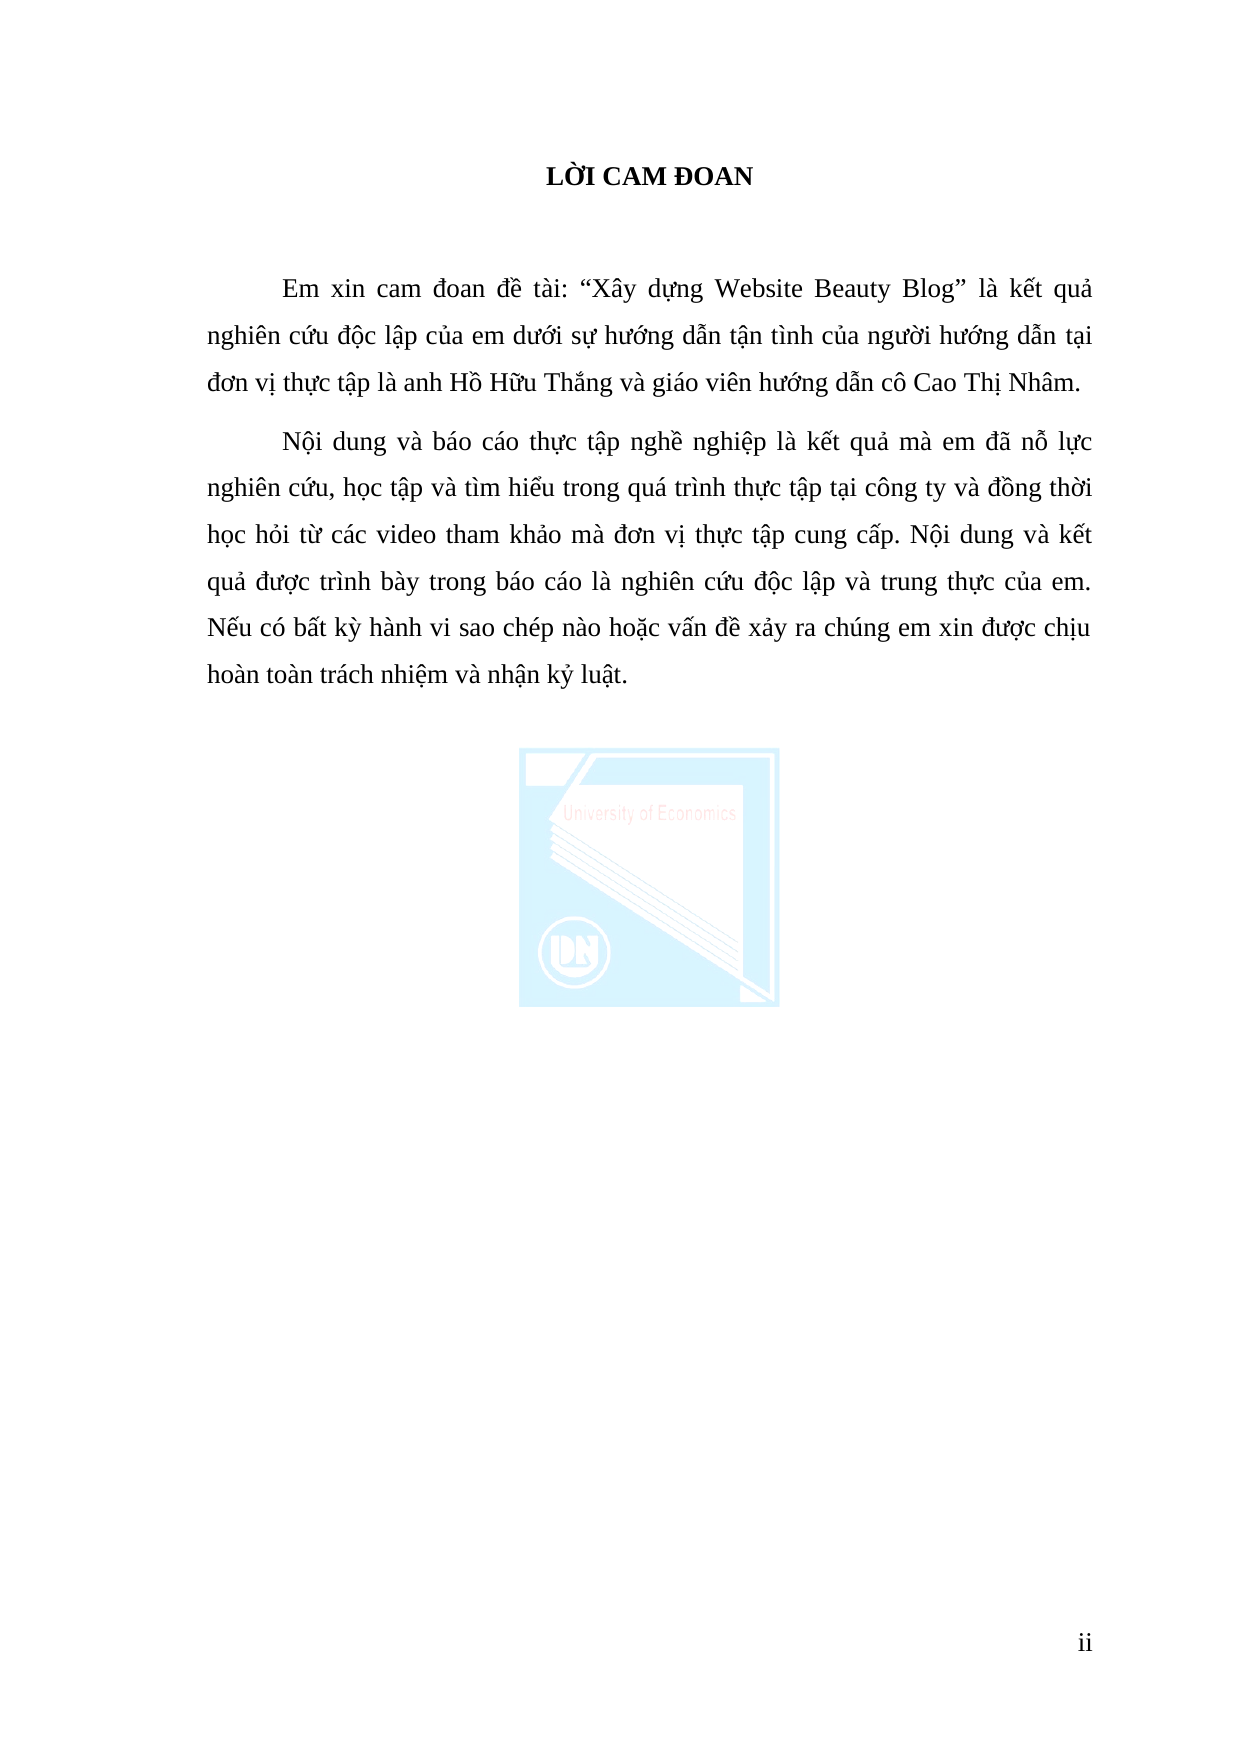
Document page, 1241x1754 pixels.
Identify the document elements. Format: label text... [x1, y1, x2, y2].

text Nội dung và báo cáo thực tập nghề nghiệp là kết quả mà em đã nỗ lực nghiên cứu, học tập và tìm hiểu trong quá trình thực tập tại công ty và đồng thời học hỏi từ các video tham khảo mà đơn vị thực tập cung cấp. Nội dung và kết quả được trình bày trong báo cáo là nghiên cứu độc lập và trung thực của em. Nếu có bất kỳ hành vi sao chép nào hoặc vấn đề xảy ra chúng em xin được chịu hoàn toàn trách nhiệm và nhận kỷ luật. [207, 425, 1092, 689]
text Em xin cam đoan đề tài: “Xây dựng Website Beauty Blog” là kết quả nghiên cứu độc lập của em dưới sự hướng dẫn tận tình của người hướng dẫn tại đơn vị thực tập là anh Hồ Hữu Thắng và giáo viên hướng dẫn cô Cao Thị Nhâm. [207, 272, 1092, 397]
text LỜI CAM ĐOAN [207, 160, 1092, 191]
